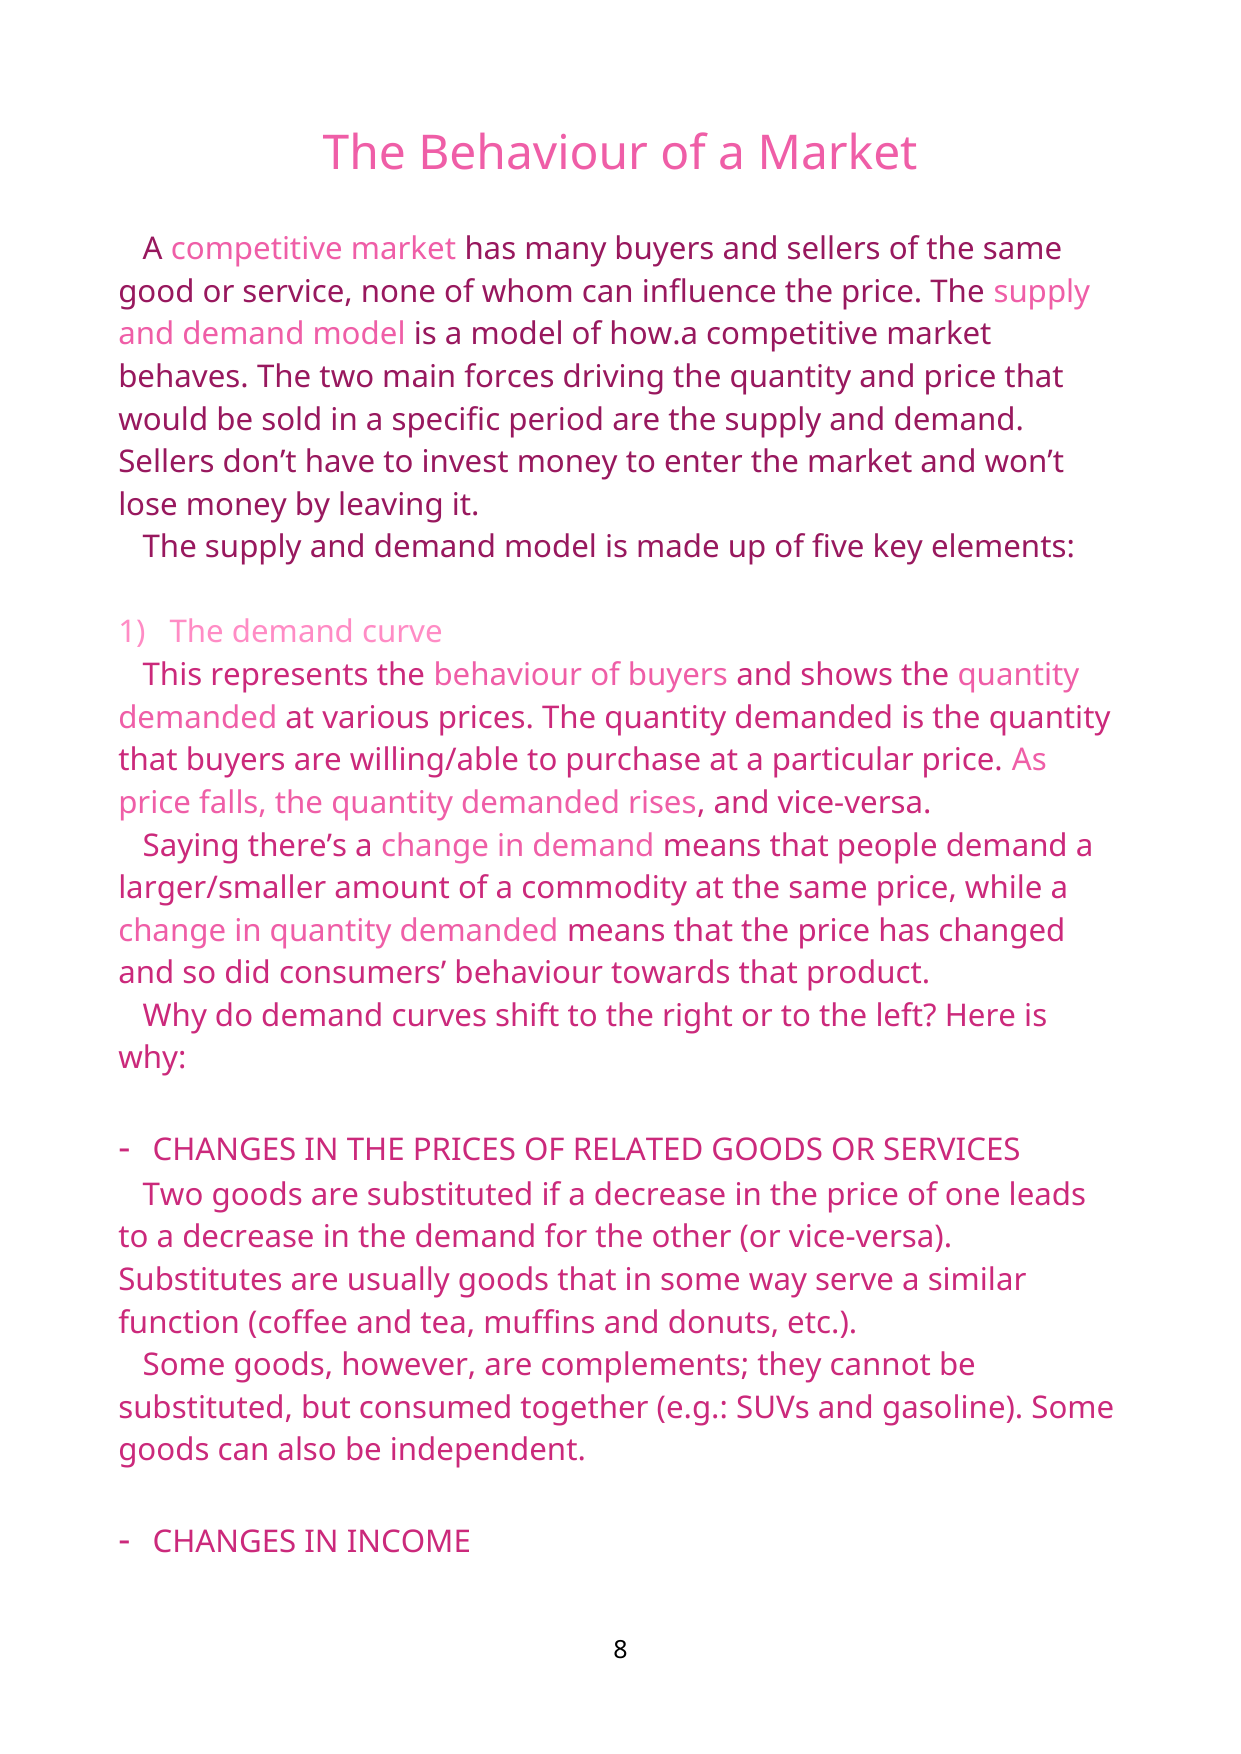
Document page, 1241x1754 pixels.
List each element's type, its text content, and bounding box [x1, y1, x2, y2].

list CHANGES IN INCOME [118, 1513, 1122, 1564]
text Why do demand curves shift to the right or to the left? Here is why: [118, 993, 1122, 1078]
text Saying there’s a change in demand means that people demand a larger/smaller amount of a commodity at the same price, while a change in quantity demanded means that the price has changed and so did consumers’ behaviour towards that product. [118, 822, 1122, 993]
text The Behaviour of a Market [118, 118, 1122, 183]
text A competitive market has many buyers and sellers of the same good or service, none of whom can influence the price. The supply and demand model is a model of how.a competitive market behaves. The two main forces driving the quantity and price that would be sold in a specific period are the supply and demand. Sellers don’t have to invest money to enter the market and won’t lose money by leaving it. [118, 226, 1122, 524]
list The demand curve [118, 609, 1122, 652]
text Some goods, however, are complements; they cannot be substituted, but consumed together (e.g.: SUVs and gasoline). Some goods can also be independent. [118, 1342, 1122, 1470]
text This represents the behaviour of buyers and shows the quantity demanded at various prices. The quantity demanded is the quantity that buyers are willing/able to purchase at a particular price. As price falls, the quantity demanded rises, and vice-versa. [118, 652, 1122, 822]
text The supply and demand model is made up of five key elements: [118, 524, 1122, 567]
list CHANGES IN THE PRICES OF RELATED GOODS OR SERVICES [118, 1121, 1122, 1172]
text Two goods are substituted if a decrease in the price of one leads to a decrease in the demand for the other (or vice-versa). Substitutes are usually goods that in some way serve a similar function (coffee and tea, muffins and donuts, etc.). [118, 1172, 1122, 1342]
